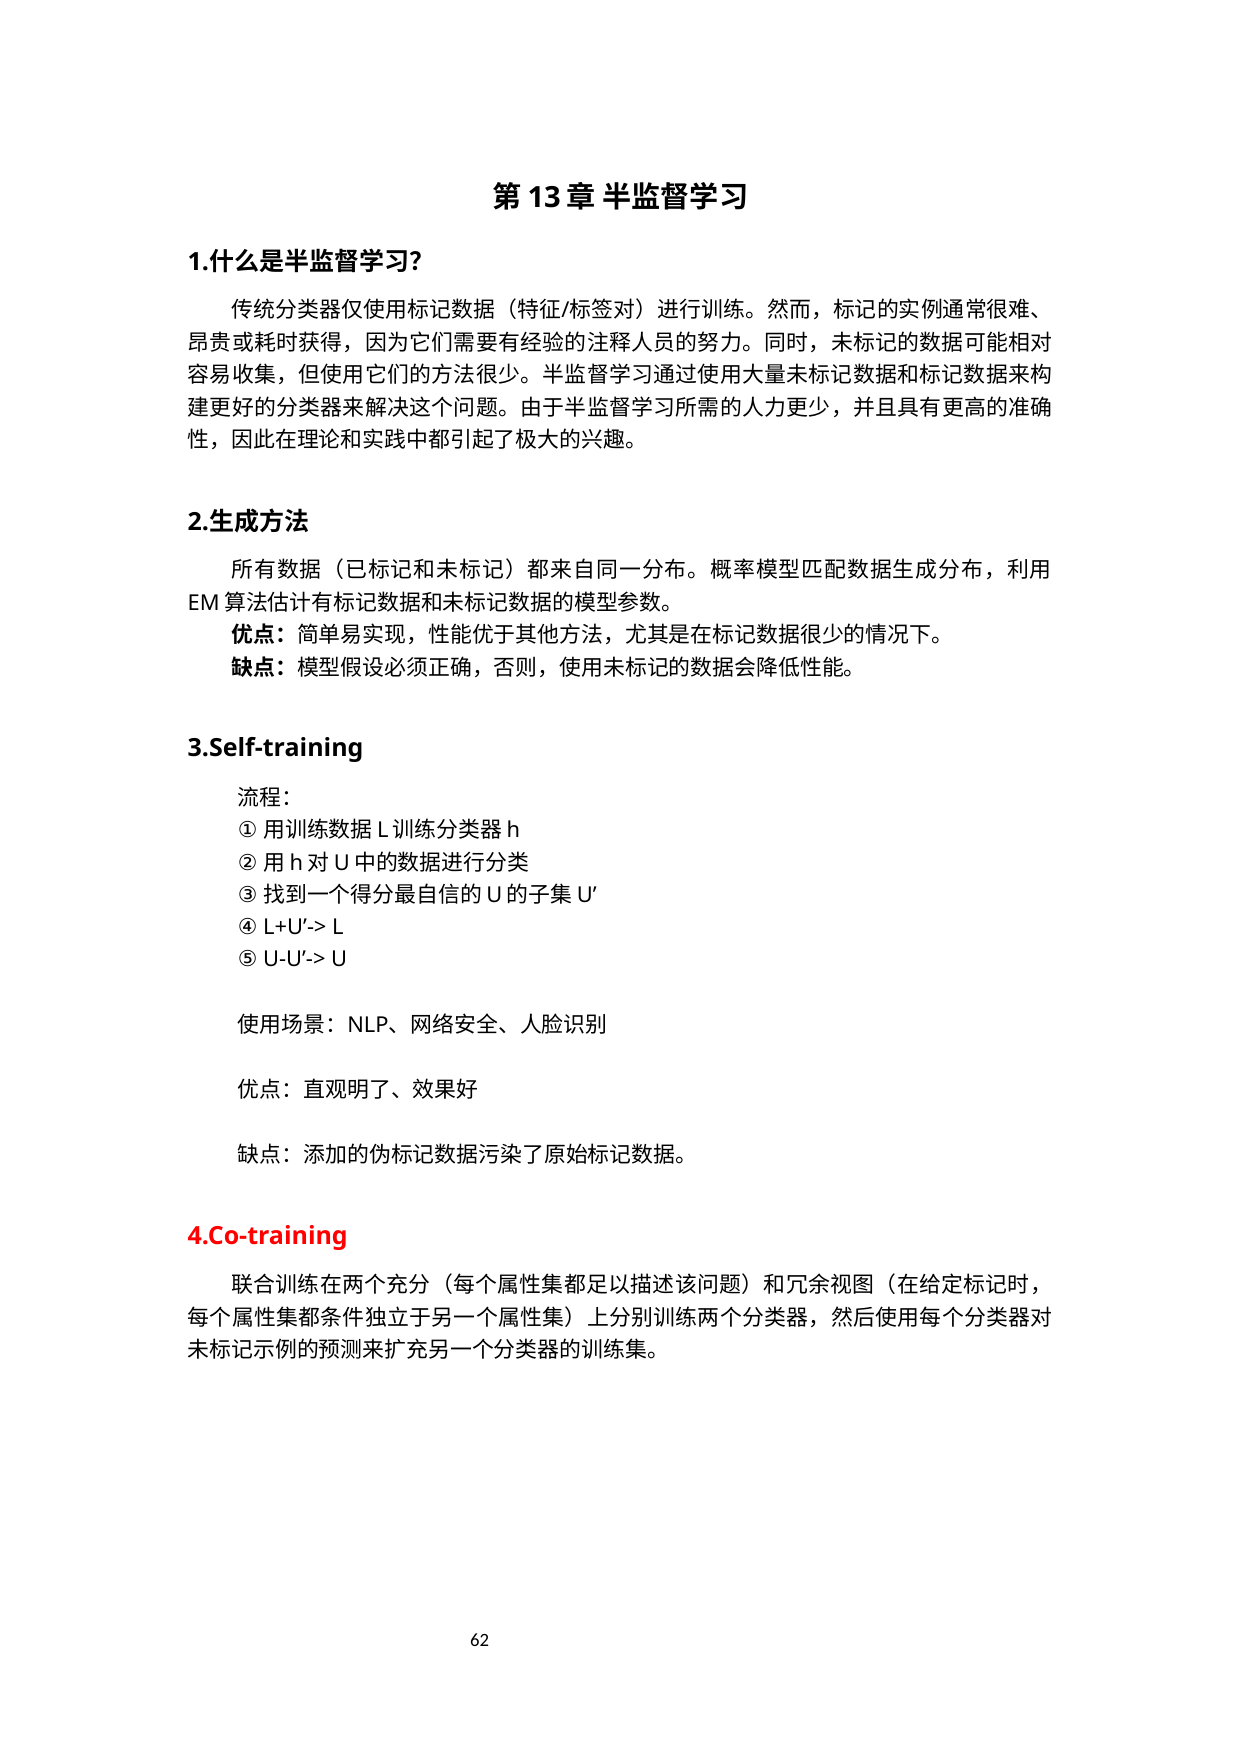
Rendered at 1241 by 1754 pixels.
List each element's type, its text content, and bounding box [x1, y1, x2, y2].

list 缺点：模型假设必须正确，否则，使用未标记的数据会降低性能。 [187, 649, 1053, 682]
list ③ 找到一个得分最自信的U的子集U’ [238, 877, 1053, 909]
list 优点：简单易实现，性能优于其他方法，尤其是在标记数据很少的情况下。 [187, 617, 1053, 649]
list 第13章 半监督学习 [187, 162, 1053, 227]
list 联合训练在两个充分（每个属性集都足以描述该问题）和冗余视图（在给定标记时，每个属性集都条件独立于另一个属性集）上分别训练两个分类器，然后使用每个分类器对未标记示例的预测来扩充另一个分类器的训练集。 [187, 1267, 1053, 1364]
list ② 用h对U中的数据进行分类 [238, 844, 1053, 877]
list ④ L+U’-> L [238, 909, 1053, 942]
list 使用场景：NLP、网络安全、人脸识别 [238, 1007, 1053, 1039]
list ① 用训练数据L训练分类器h [238, 812, 1053, 844]
list 传统分类器仅使用标记数据（特征/标签对）进行训练。然而，标记的实例通常很难、昂贵或耗时获得，因为它们需要有经验的注释人员的努力。同时，未标记的数据可能相对容易收集，但使用它们的方法很少。半监督学习通过使用大量未标记数据和标记数据来构建更好的分类器来解决这个问题。由于半监督学习所需的人力更少，并且具有更高的准确性，因此在理论和实践中都引起了极大的兴趣。 [187, 292, 1053, 454]
list 3.Self-training [187, 714, 1053, 779]
list 2.生成方法 [187, 487, 1053, 552]
list ⑤ U-U’-> U [238, 942, 1053, 974]
list 4.Co-training [187, 1202, 1053, 1267]
list 流程： [238, 779, 1053, 812]
list 优点：直观明了、效果好 [238, 1072, 1053, 1104]
list 1.什么是半监督学习？ [187, 227, 1053, 292]
list 缺点：添加的伪标记数据污染了原始标记数据。 [238, 1137, 1053, 1169]
list 所有数据（已标记和未标记）都来自同一分布。概率模型匹配数据生成分布，利用EM算法估计有标记数据和未标记数据的模型参数。 [187, 552, 1053, 617]
